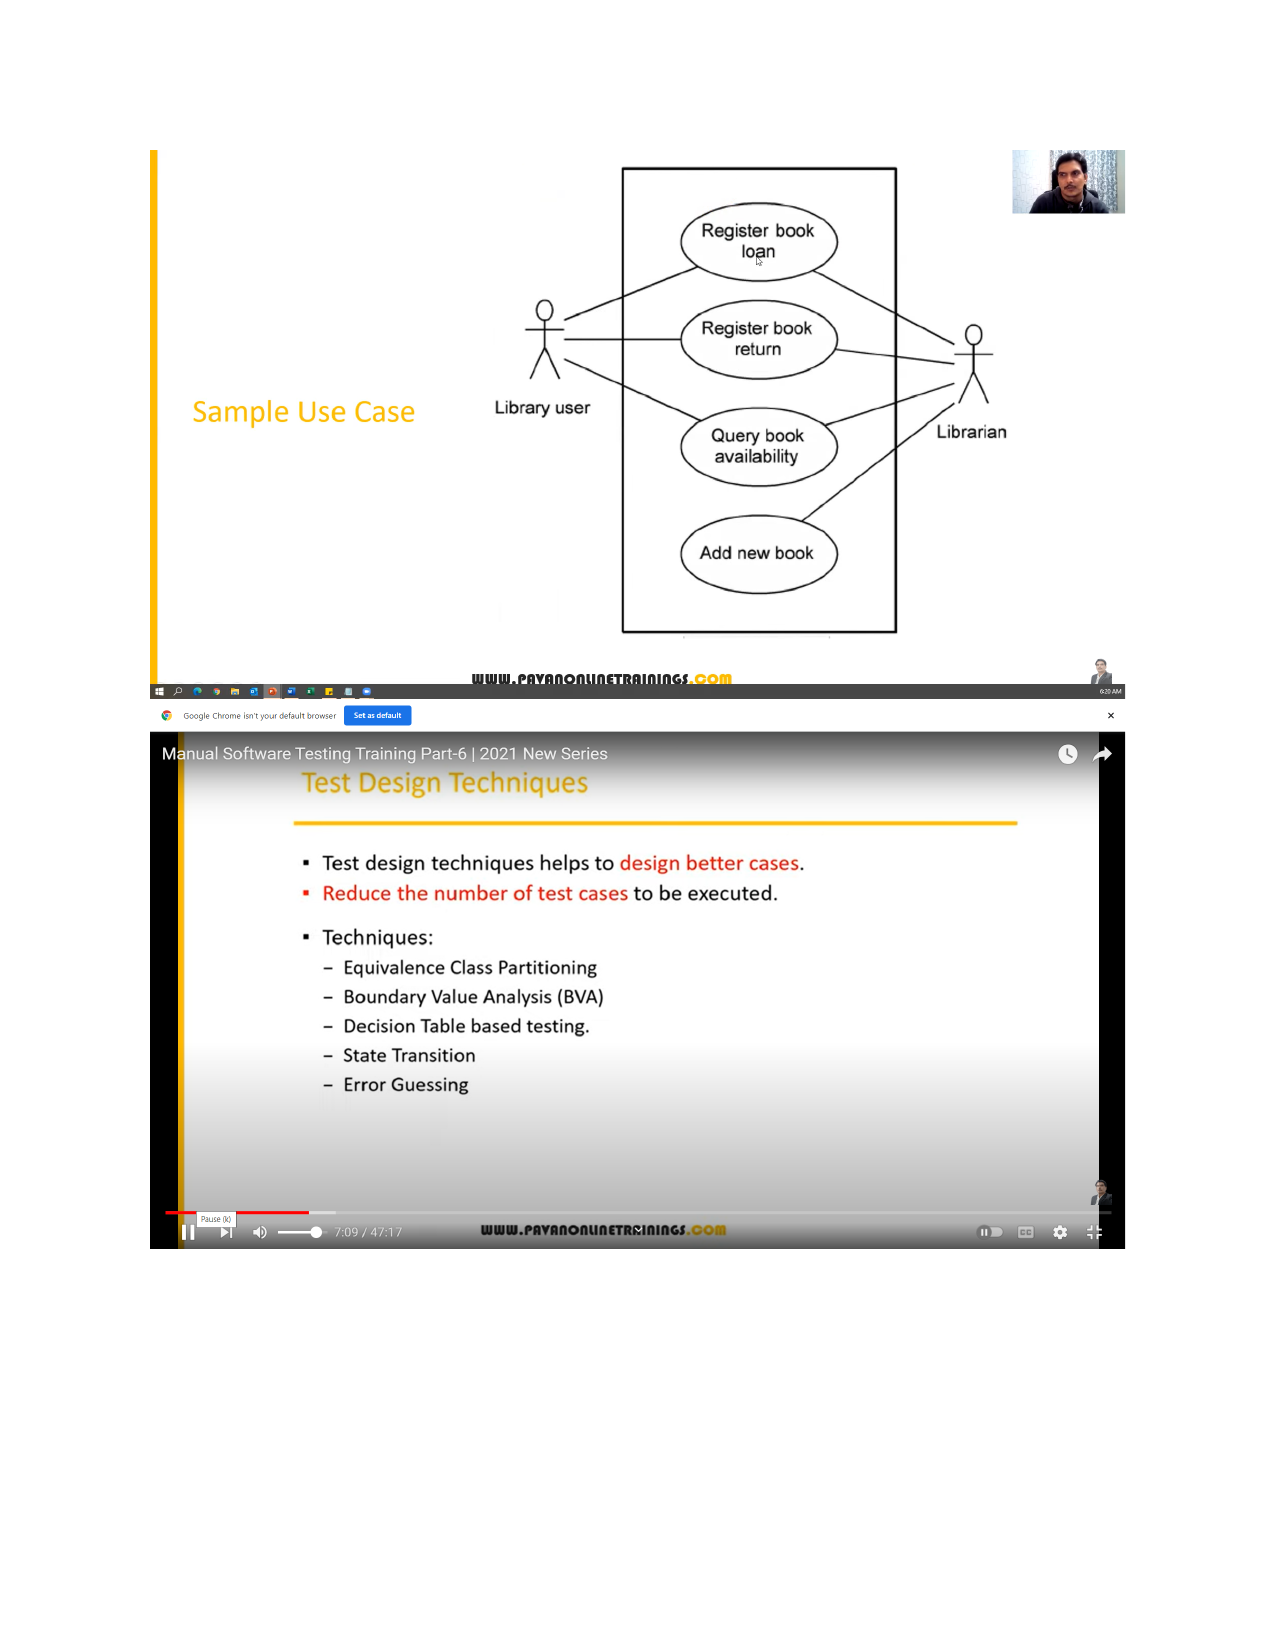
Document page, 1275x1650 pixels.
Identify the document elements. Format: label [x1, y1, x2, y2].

picture [150, 150, 1125, 699]
picture [150, 700, 1125, 1249]
